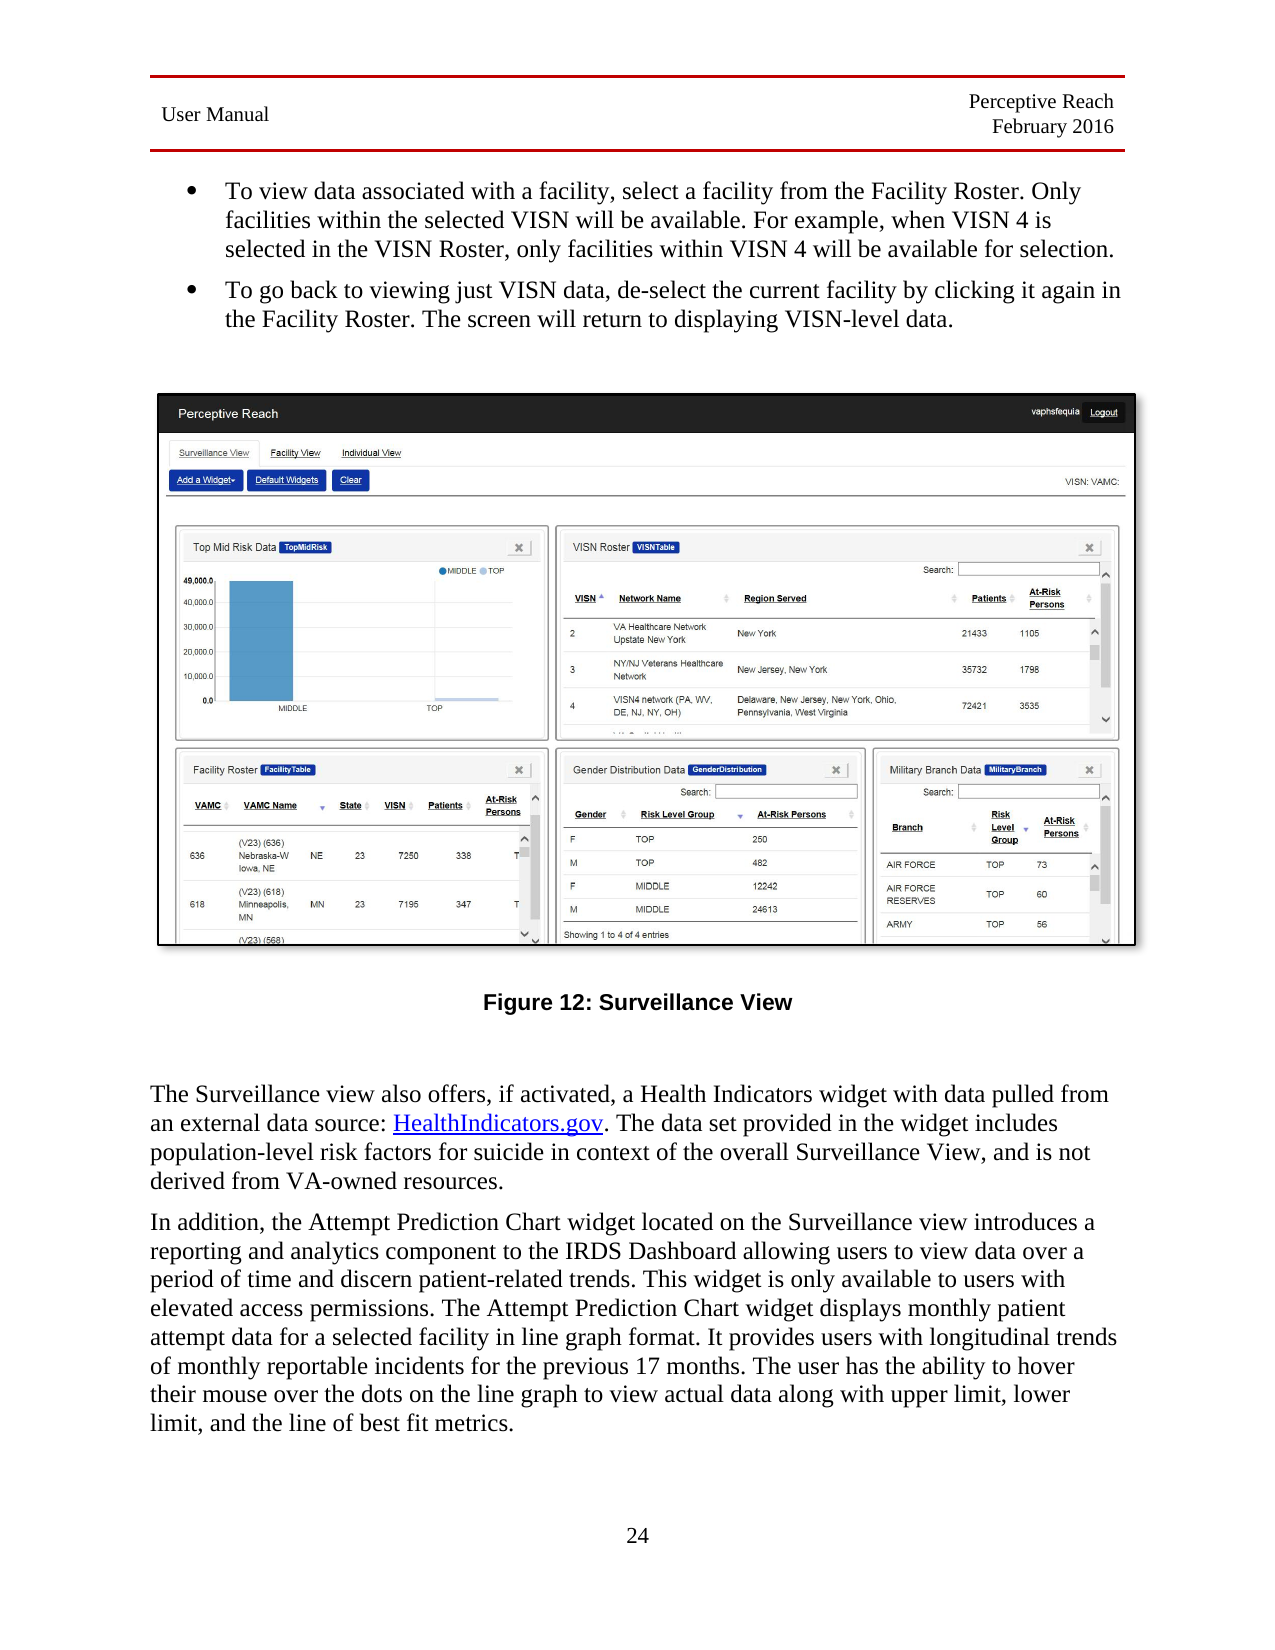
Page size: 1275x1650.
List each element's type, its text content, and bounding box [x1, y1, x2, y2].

list To go back to viewing just VISN data, de-select the current facility by clicking it again in the Facility Roster. The screen will return to displaying VISN-level data. [187, 275, 1125, 332]
text The Surveillance view also offers, if activated, a Health Indicators widget with data pulled from an external data source: HealthIndicators.gov. The data set provided in the widget includes population-level risk factors for suicide in context of the overall Surveillance View, and is not derived from VA-owned resources. [150, 1079, 1125, 1194]
list To view data associated with a facility, select a facility from the Facility Roster. Only facilities within the selected VISN will be available. For example, when VISN 4 is selected in the VISN Roster, only facilities within VISN 4 will be available for selection. [187, 176, 1125, 262]
text In addition, the Attempt Prediction Chart widget located on the Surveillance view introduces a reporting and analytics component to the IRDS Dashboard allowing users to view data over a period of time and discern patient-related trends. This widget is only available to users with elevated access permissions. The Attempt Prediction Chart widget displays monthly patient attempt data for a selected facility in line graph format. It provides users with longitudinal trends of monthly reportable incidents for the previous 17 months. The user has the ability to hover their mouse over the dots on the line graph to view actual data along with upper limit, lower limit, and the line of best fit metrics. [150, 1207, 1125, 1437]
picture [159, 396, 1134, 944]
